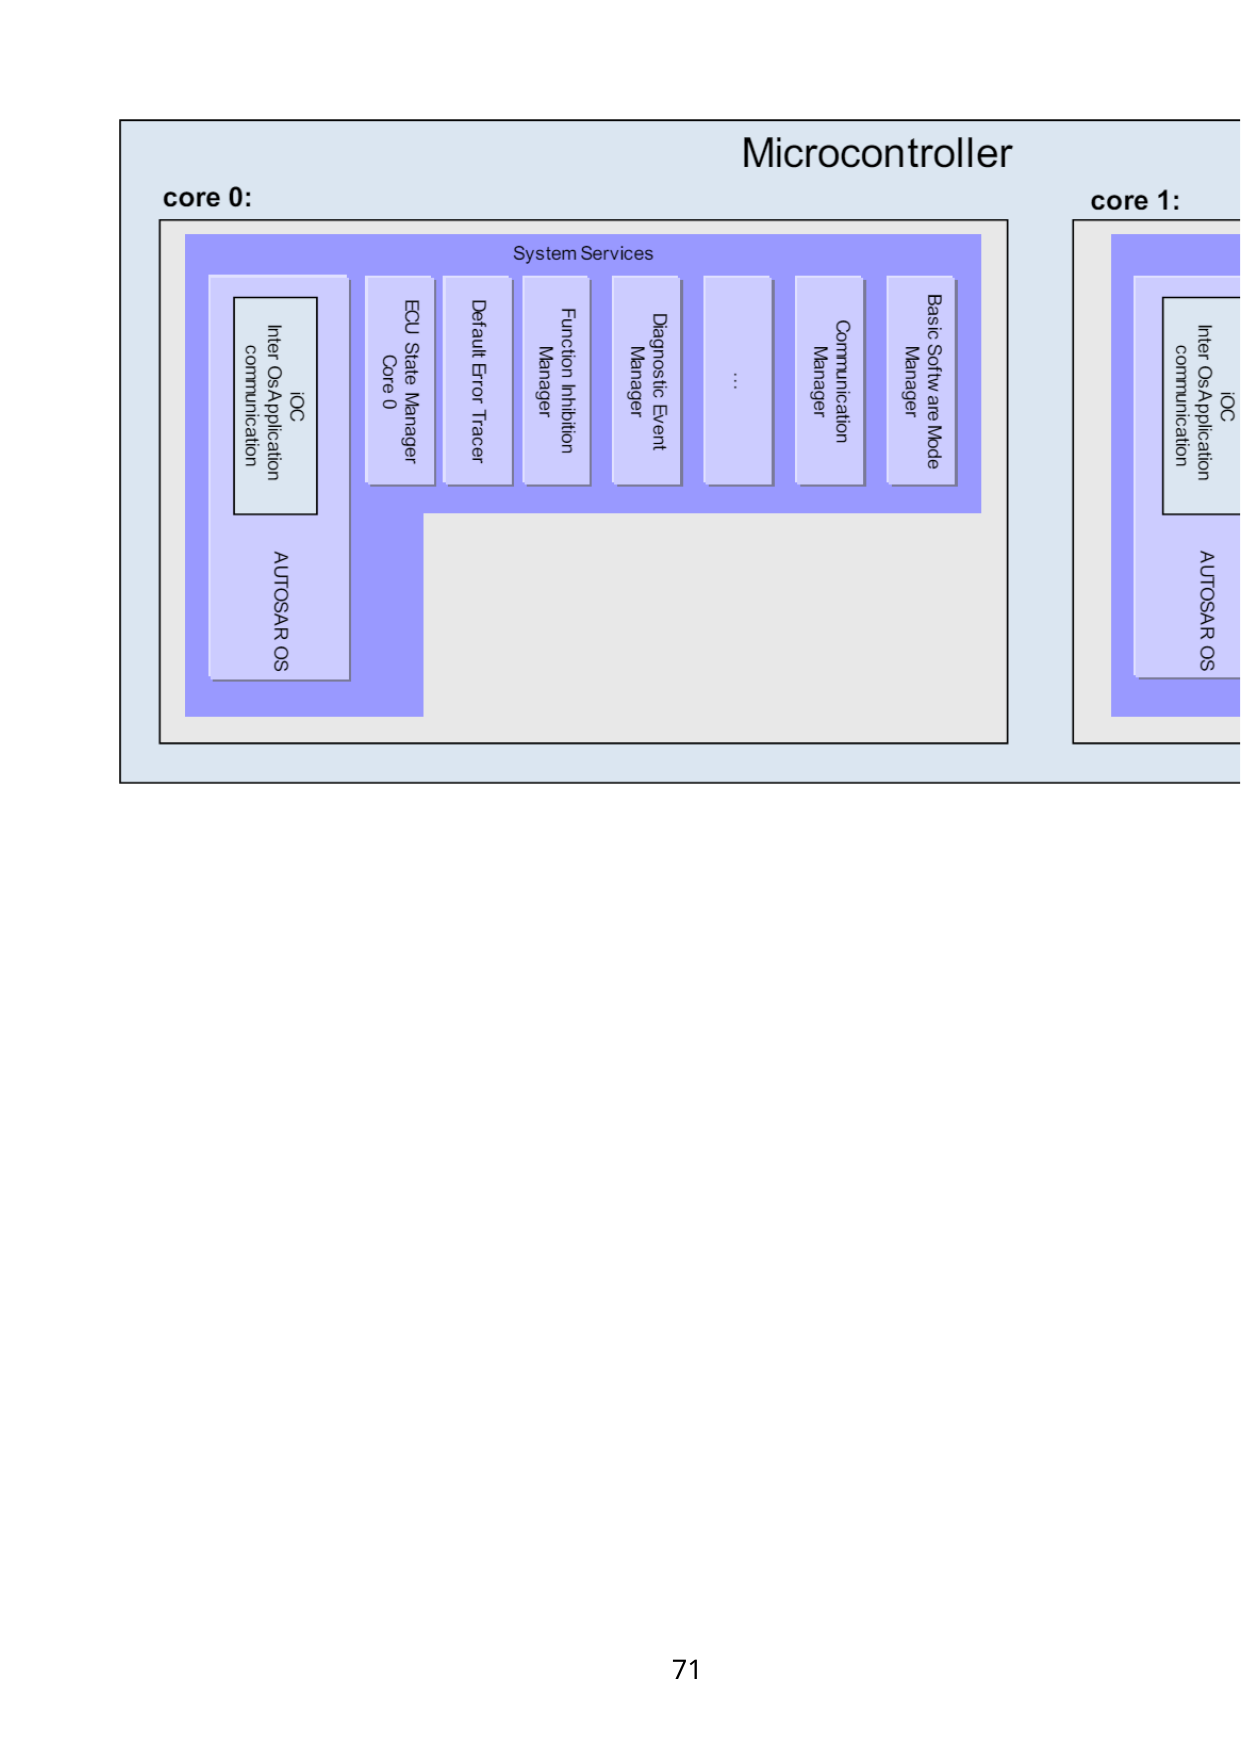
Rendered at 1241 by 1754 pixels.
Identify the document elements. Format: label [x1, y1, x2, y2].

picture [118, 118, 1241, 785]
